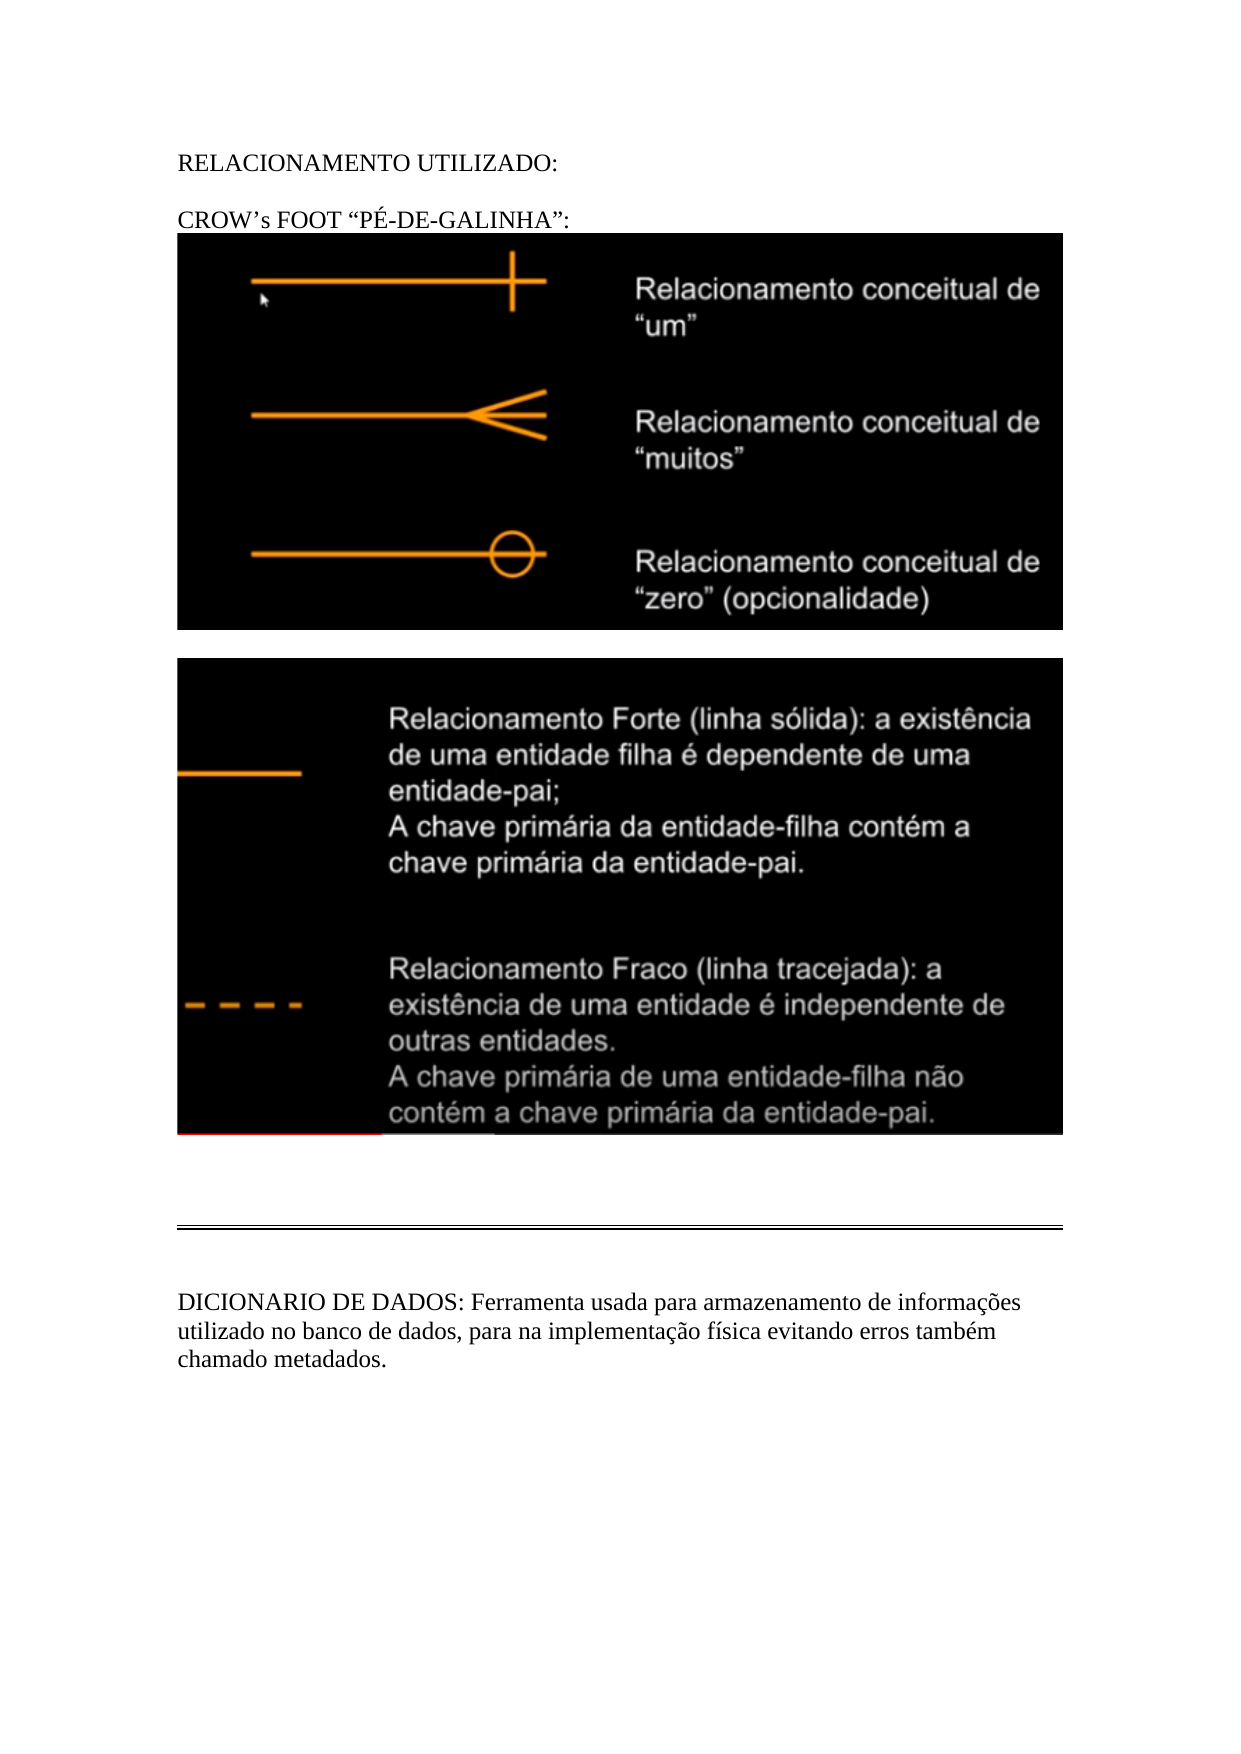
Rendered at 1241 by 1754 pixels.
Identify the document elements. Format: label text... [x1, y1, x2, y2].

text DICIONARIO DE DADOS: Ferramenta usada para armazenamento de informações utilizado no banco de dados, para na implementação física evitando erros também chamado metadados. [177, 1287, 1063, 1373]
text CROW’s FOOT “PÉ-DE-GALINHA”: [177, 205, 1063, 233]
picture [177, 658, 1063, 1135]
picture [177, 233, 1063, 630]
text RELACIONAMENTO UTILIZADO: [177, 148, 1063, 176]
